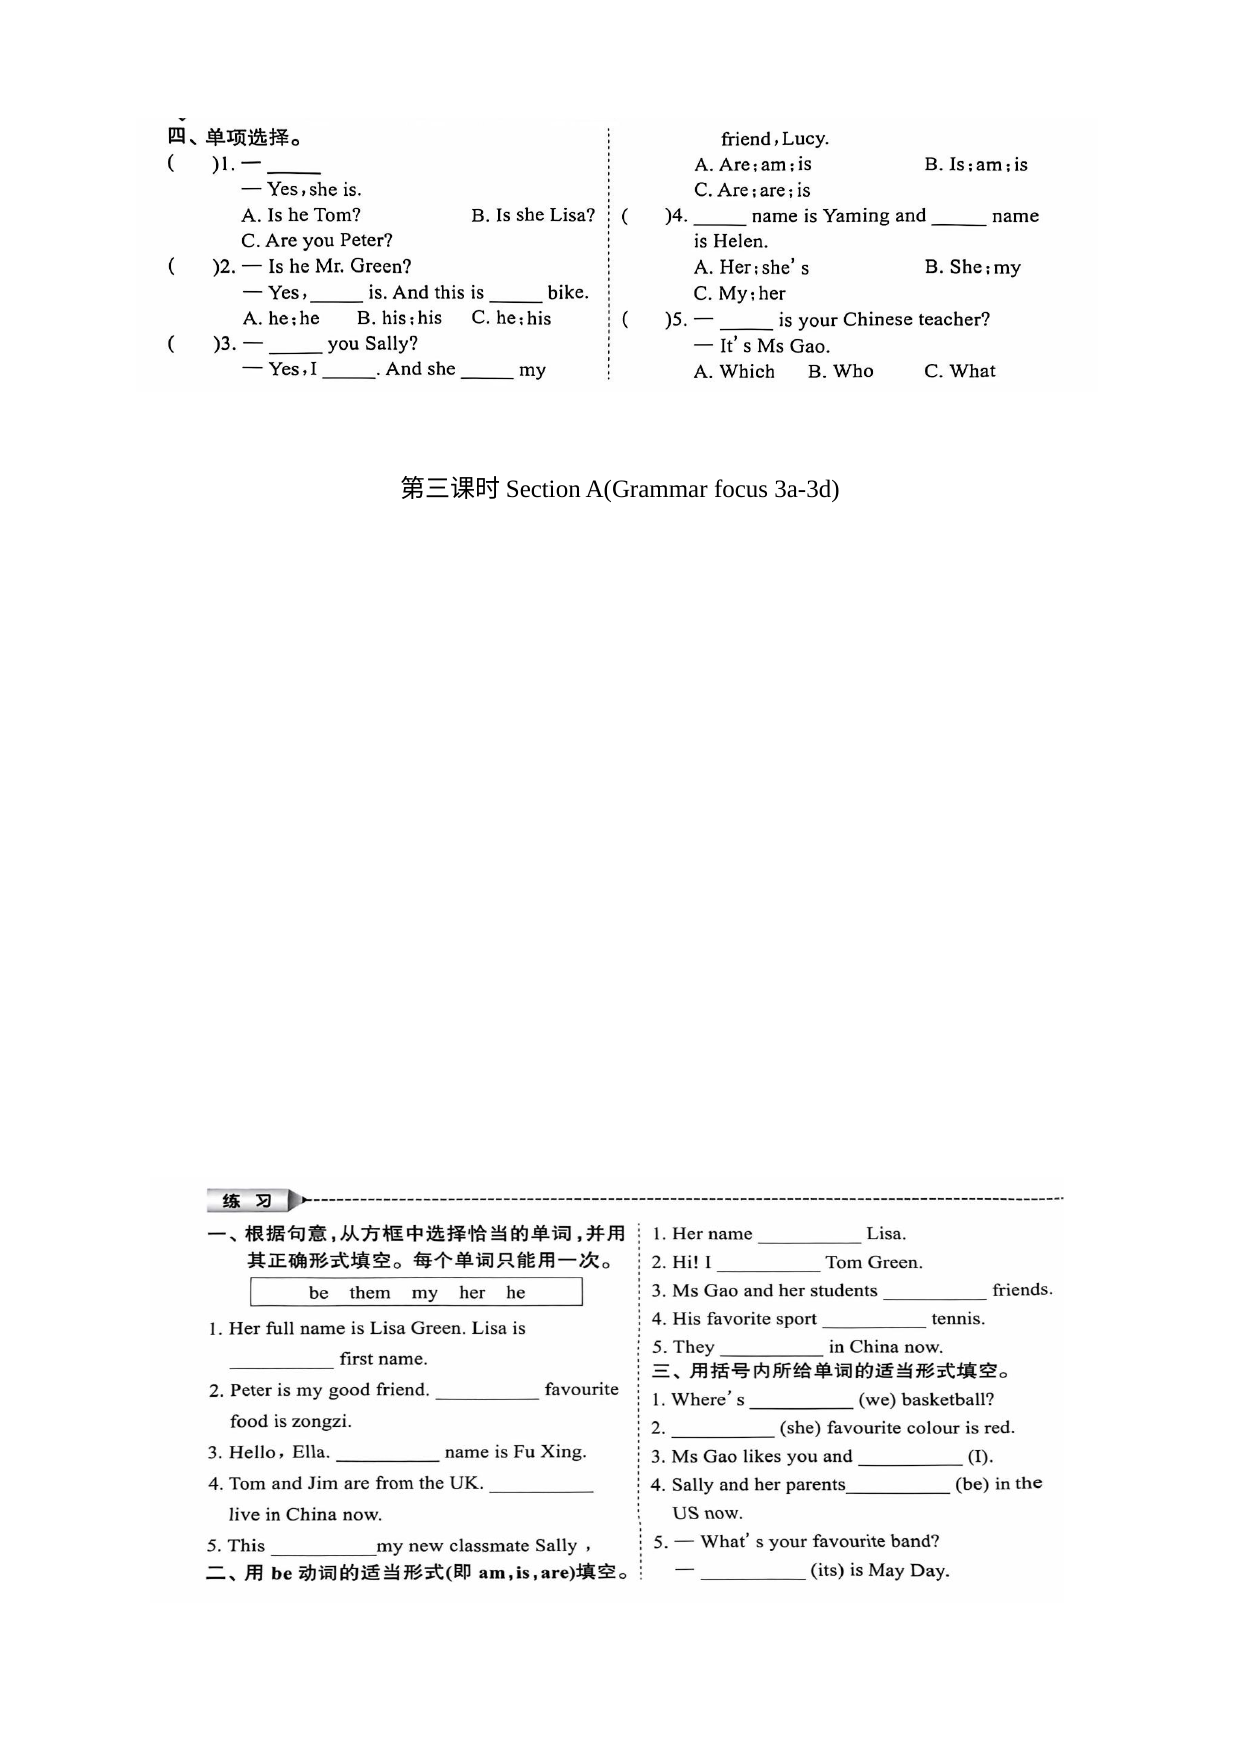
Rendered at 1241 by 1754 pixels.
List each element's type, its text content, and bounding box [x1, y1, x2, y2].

picture [150, 1177, 1064, 1603]
picture [136, 118, 1098, 392]
text 第三课时Section A(Grammar focus 3a-3d) [187, 454, 1053, 519]
